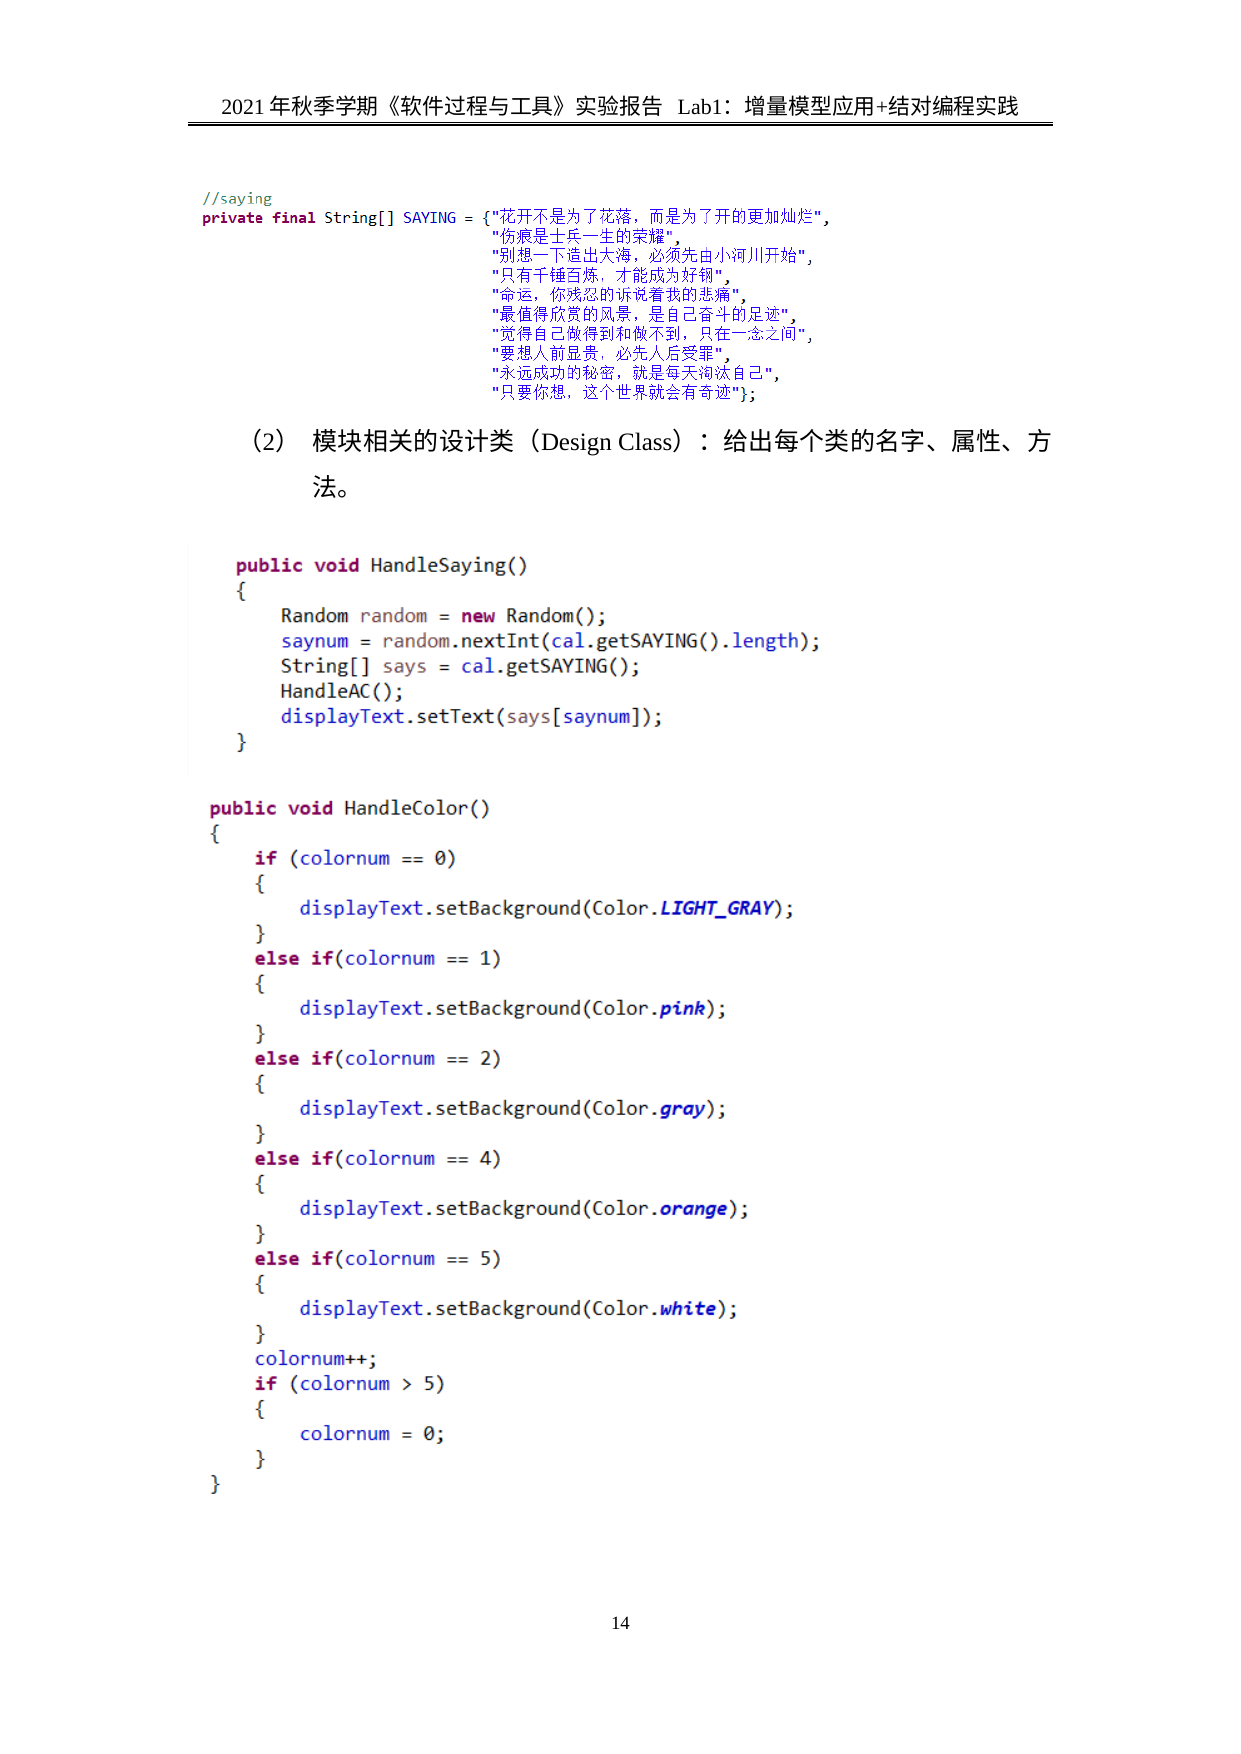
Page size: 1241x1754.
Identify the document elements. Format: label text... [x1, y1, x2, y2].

picture [187, 162, 1053, 416]
picture [187, 543, 923, 776]
picture [187, 781, 883, 1514]
list 模块相关的设计类（Design Class）：给出每个类的名字、属性、方法。 [237, 422, 1053, 503]
